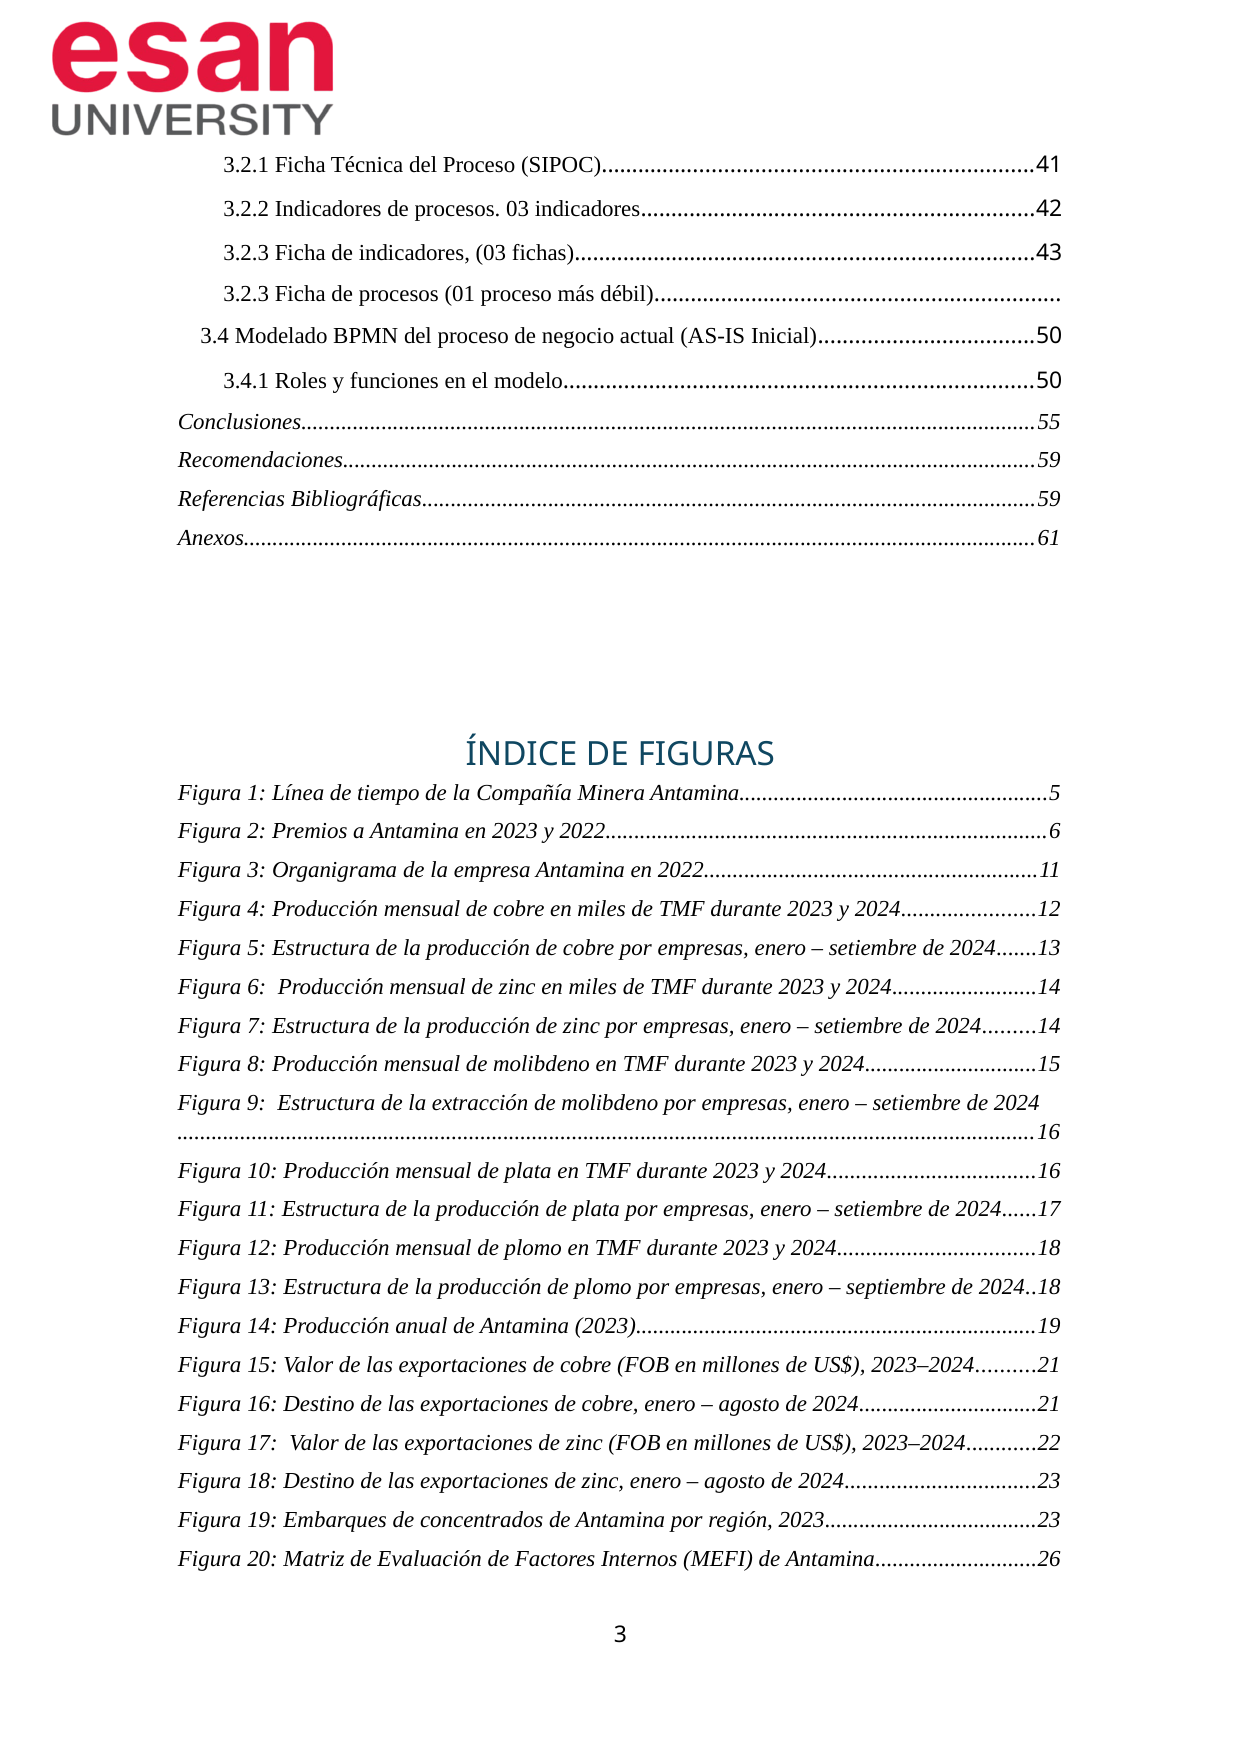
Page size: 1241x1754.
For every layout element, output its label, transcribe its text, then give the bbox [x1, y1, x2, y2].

text Figura 1: Línea de tiempo de la Compañía Minera Antamina 5 [177, 778, 1063, 805]
text Figura 16: Destino de las exportaciones de cobre, enero – agosto de 2024 21 [177, 1390, 1063, 1416]
text Figura 5: Estructura de la producción de cobre por empresas, enero – setiembre de 2024 13 [177, 934, 1063, 960]
text Figura 7: Estructura de la producción de zinc por empresas, enero – setiembre de 2024 14 [177, 1012, 1063, 1038]
text Figura 3: Organigrama de la empresa Antamina en 2022 11 [177, 856, 1063, 883]
text Figura 4: Producción mensual de cobre en miles de TMF durante 2023 y 2024 12 [177, 895, 1063, 921]
text Figura 6: Producción mensual de zinc en miles de TMF durante 2023 y 2024 14 [177, 973, 1063, 999]
text Figura 15: Valor de las exportaciones de cobre (FOB en millones de US$), 2023–2024 21 [177, 1351, 1063, 1377]
picture [45, 6, 340, 157]
text Figura 2: Premios a Antamina en 2023 y 2022 6 [177, 817, 1063, 844]
text Figura 17: Valor de las exportaciones de zinc (FOB en millones de US$), 2023–2024 22 [177, 1429, 1063, 1455]
text Figura 20: Matriz de Evaluación de Factores Internos (MEFI) de Antamina 26 [177, 1545, 1063, 1572]
text Figura 14: Producción anual de Antamina (2023) 19 [177, 1312, 1063, 1338]
text Figura 12: Producción mensual de plomo en TMF durante 2023 y 2024 18 [177, 1234, 1063, 1261]
text Figura 9: Estructura de la extracción de molibdeno por empresas, enero – setiembre de 2024 16 [177, 1089, 1063, 1144]
text Figura 8: Producción mensual de molibdeno en TMF durante 2023 y 2024 15 [177, 1051, 1063, 1077]
text Figura 13: Estructura de la producción de plomo por empresas, enero – septiembre de 2024 18 [177, 1273, 1063, 1299]
subtitle ÍNDICE DE FIGURAS [177, 729, 1063, 775]
text Figura 19: Embarques de concentrados de Antamina por región, 2023 23 [177, 1506, 1063, 1533]
text Figura 10: Producción mensual de plata en TMF durante 2023 y 2024 16 [177, 1157, 1063, 1183]
text Figura 11: Estructura de la producción de plata por empresas, enero – setiembre de 2024 17 [177, 1196, 1063, 1222]
text Figura 18: Destino de las exportaciones de zinc, enero – agosto de 2024 23 [177, 1467, 1063, 1494]
